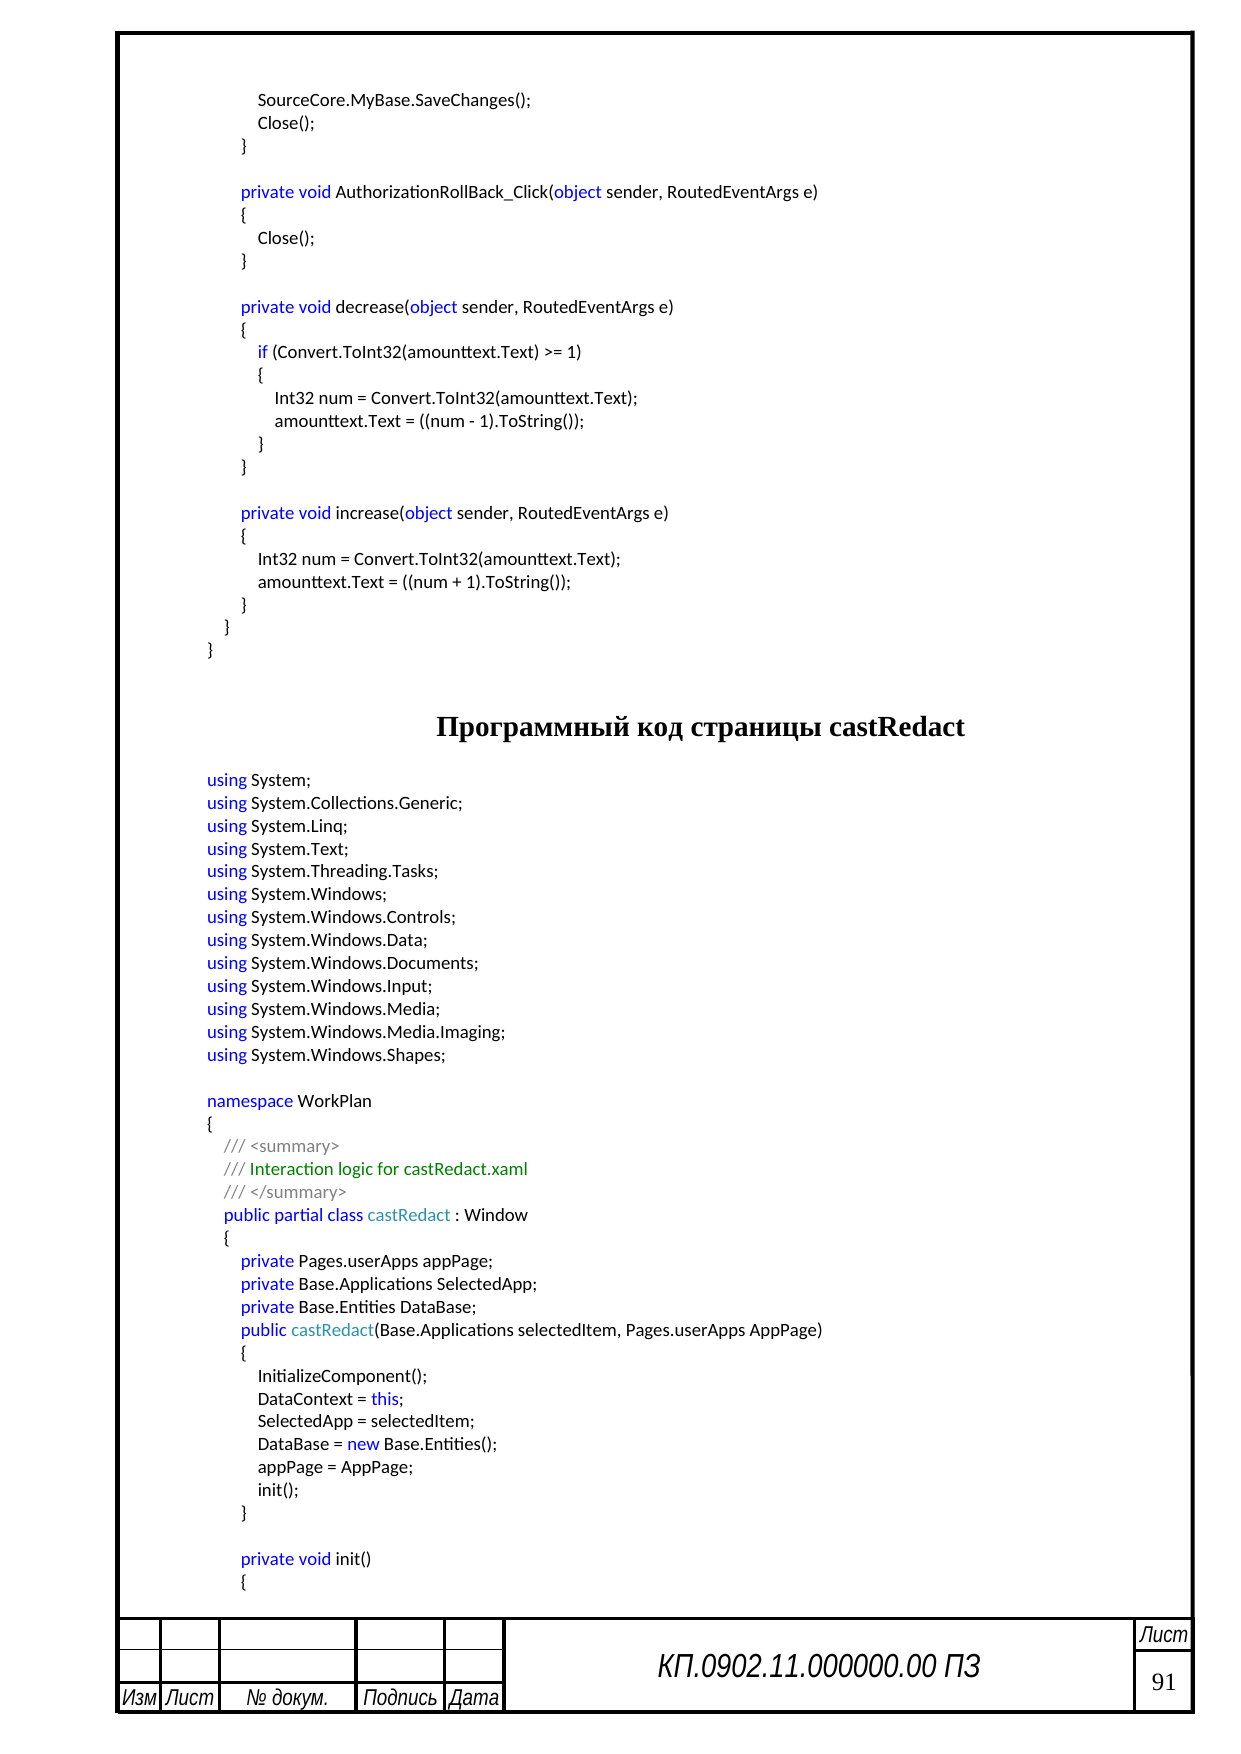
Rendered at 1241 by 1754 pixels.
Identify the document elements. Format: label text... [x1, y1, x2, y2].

text { [118, 1341, 1194, 1364]
text SelectedApp = selectedItem; [118, 1410, 1194, 1433]
text using System.Windows; [118, 883, 1194, 906]
text using System.Windows.Shapes; [118, 1043, 1194, 1066]
text using System.Collections.Generic; [118, 791, 1194, 814]
text { [118, 318, 1194, 341]
text } [118, 1501, 1194, 1524]
text } [118, 593, 1194, 616]
text private Base.Entities DataBase; [118, 1295, 1194, 1318]
text } [118, 432, 1194, 455]
text { [118, 364, 1194, 387]
text using System.Linq; [118, 814, 1194, 837]
text Int32 num = Convert.ToInt32(amounttext.Text); [118, 547, 1194, 570]
text appPage = AppPage; [118, 1456, 1194, 1478]
text { [118, 203, 1194, 226]
text private void init() [118, 1547, 1194, 1570]
text using System.Windows.Input; [118, 974, 1194, 997]
text private void increase(object sender, RoutedEventArgs e) [118, 501, 1194, 524]
text namespace WorkPlan [118, 1089, 1194, 1112]
text { [118, 1570, 1194, 1593]
text /// </summary> [118, 1181, 1194, 1203]
text public partial class castRedact : Window [118, 1203, 1194, 1226]
text using System.Windows.Data; [118, 928, 1194, 951]
text Int32 num = Convert.ToInt32(amounttext.Text); [118, 387, 1194, 409]
text using System.Windows.Documents; [118, 951, 1194, 974]
text DataBase = new Base.Entities(); [118, 1433, 1194, 1456]
text } [118, 616, 1194, 639]
text Программный код страницы castRedact [236, 709, 1164, 743]
text } [118, 134, 1194, 157]
text amounttext.Text = ((num + 1).ToString()); [118, 570, 1194, 593]
text { [118, 524, 1194, 547]
text using System; [118, 768, 1194, 791]
text using System.Text; [118, 837, 1194, 860]
text } [118, 639, 1194, 662]
text private void AuthorizationRollBack_Click(object sender, RoutedEventArgs e) [118, 180, 1194, 203]
text if (Convert.ToInt32(amounttext.Text) >= 1) [118, 341, 1194, 364]
text private void decrease(object sender, RoutedEventArgs e) [118, 295, 1194, 318]
text { [118, 1112, 1194, 1135]
text using System.Windows.Controls; [118, 906, 1194, 928]
text using System.Windows.Media; [118, 997, 1194, 1020]
text { [118, 1226, 1194, 1249]
text /// <summary> [118, 1135, 1194, 1158]
text using System.Windows.Media.Imaging; [118, 1020, 1194, 1043]
text } [118, 455, 1194, 478]
text SourceCore.MyBase.SaveChanges(); [118, 89, 1194, 112]
text public castRedact(Base.Applications selectedItem, Pages.userApps AppPage) [118, 1318, 1194, 1341]
text DataContext = this; [118, 1387, 1194, 1410]
text amounttext.Text = ((num - 1).ToString()); [118, 409, 1194, 432]
text using System.Threading.Tasks; [118, 860, 1194, 883]
text private Base.Applications SelectedApp; [118, 1272, 1194, 1295]
text InitializeComponent(); [118, 1364, 1194, 1387]
text /// Interaction logic for castRedact.xaml [118, 1158, 1194, 1181]
text init(); [118, 1478, 1194, 1501]
text Close(); [118, 112, 1194, 134]
text } [118, 249, 1194, 272]
text Close(); [118, 226, 1194, 249]
text private Pages.userApps appPage; [118, 1249, 1194, 1272]
